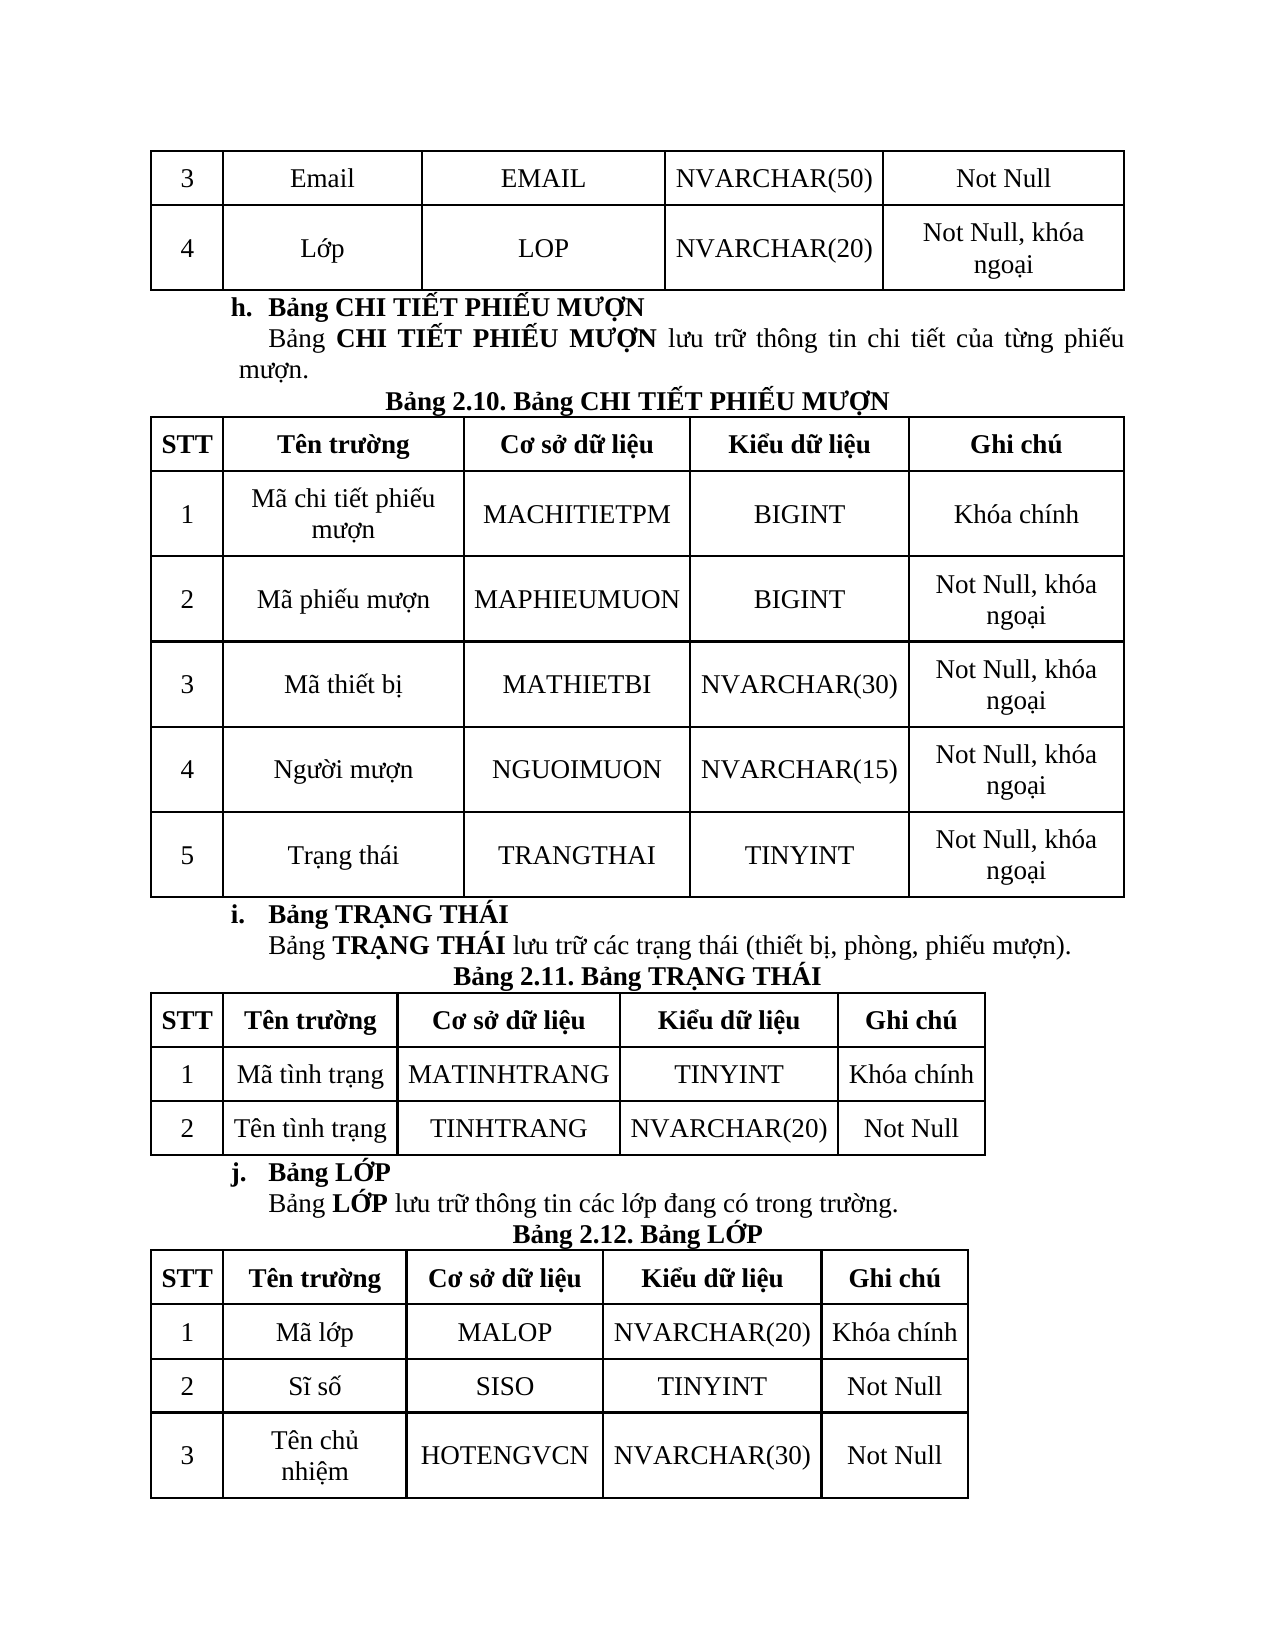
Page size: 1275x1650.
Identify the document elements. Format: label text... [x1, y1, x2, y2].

table_cell 1 [152, 472, 222, 555]
table_cell LOP [423, 206, 664, 289]
table_header Cơ sở dữ liệu [399, 994, 619, 1046]
table_cell Mã tình trạng [224, 1048, 396, 1100]
table_cell NVARCHAR(50) [666, 152, 882, 204]
table_cell MATINHTRANG [399, 1048, 619, 1100]
table_cell 5 [152, 813, 222, 896]
table_cell 4 [152, 728, 222, 811]
table_cell MATHIETBI [465, 643, 689, 726]
table_cell EMAIL [423, 152, 664, 204]
table_cell Not Null, khóa ngoại [910, 643, 1123, 726]
table_header Kiểu dữ liệu [621, 994, 837, 1046]
table_cell MACHITIETPM [465, 472, 689, 555]
text Bảng TRẠNG THÁI lưu trữ các trạng thái (thiết bị, phòng, phiếu mượn). [238, 929, 1125, 960]
table_header Tên trường [224, 1251, 405, 1303]
table_header Cơ sở dữ liệu [465, 418, 689, 470]
table_cell Người mượn [224, 728, 463, 811]
table_cell Khóa chính [823, 1305, 967, 1357]
table_cell 3 [152, 152, 222, 204]
table_cell 3 [152, 643, 222, 726]
table_cell Sĩ số [224, 1360, 405, 1411]
text Bảng 2.11. Bảng TRẠNG THÁI [150, 960, 1125, 992]
table_cell NVARCHAR(20) [666, 206, 882, 289]
table_cell Mã chi tiết phiếu mượn [224, 472, 463, 555]
table_cell Not Null [839, 1102, 984, 1154]
table_cell Email [224, 152, 421, 204]
table_header STT [152, 994, 222, 1046]
table_cell NVARCHAR(30) [691, 643, 908, 726]
table_cell Not Null, khóa ngoại [884, 206, 1123, 289]
table_cell 2 [152, 557, 222, 640]
table_cell Mã phiếu mượn [224, 557, 463, 640]
table_header Tên trường [224, 418, 463, 470]
table_cell NVARCHAR(20) [604, 1305, 820, 1357]
table_header Ghi chú [823, 1251, 967, 1303]
text Bảng LỚP lưu trữ thông tin các lớp đang có trong trường. [238, 1187, 1125, 1218]
table_cell Khóa chính [910, 472, 1123, 555]
table_cell SISO [408, 1360, 602, 1411]
list Bảng TRẠNG THÁI [231, 898, 1125, 929]
table_cell MAPHIEUMUON [465, 557, 689, 640]
table_cell TINYINT [604, 1360, 820, 1411]
table_cell NVARCHAR(15) [691, 728, 908, 811]
text Bảng 2.10. Bảng CHI TIẾT PHIẾU MƯỢN [150, 385, 1125, 416]
table_cell TINYINT [691, 813, 908, 896]
table_cell NVARCHAR(20) [621, 1102, 837, 1154]
list Bảng CHI TIẾT PHIẾU MƯỢN [231, 291, 1125, 322]
table_cell Lớp [224, 206, 421, 289]
table_cell TINHTRANG [399, 1102, 619, 1154]
table_cell Mã thiết bị [224, 643, 463, 726]
table_header Tên trường [224, 994, 396, 1046]
table_cell BIGINT [691, 557, 908, 640]
table_cell HOTENGVCN [408, 1414, 602, 1497]
list Bảng LỚP [231, 1156, 1125, 1187]
table_cell Mã lớp [224, 1305, 405, 1357]
table_cell 4 [152, 206, 222, 289]
table_header Ghi chú [910, 418, 1123, 470]
table_cell Trạng thái [224, 813, 463, 896]
table_cell Tên chủ nhiệm [224, 1414, 405, 1497]
table_cell NVARCHAR(30) [604, 1414, 820, 1497]
table_header Kiểu dữ liệu [604, 1251, 820, 1303]
table_header Ghi chú [839, 994, 984, 1046]
text Bảng 2.12. Bảng LỚP [150, 1218, 1125, 1249]
table_header Kiểu dữ liệu [691, 418, 908, 470]
table_cell Not Null, khóa ngoại [910, 728, 1123, 811]
table_cell Not Null, khóa ngoại [910, 813, 1123, 896]
table_cell Not Null [823, 1360, 967, 1411]
table_cell BIGINT [691, 472, 908, 555]
table_cell Not Null, khóa ngoại [910, 557, 1123, 640]
table_header STT [152, 1251, 222, 1303]
table_cell Not Null [823, 1414, 967, 1497]
table_cell TINYINT [621, 1048, 837, 1100]
table_cell Khóa chính [839, 1048, 984, 1100]
table_cell 1 [152, 1048, 222, 1100]
table_cell NGUOIMUON [465, 728, 689, 811]
table_cell 3 [152, 1414, 222, 1497]
table_header Cơ sở dữ liệu [408, 1251, 602, 1303]
table_cell MALOP [408, 1305, 602, 1357]
text Bảng CHI TIẾT PHIẾU MƯỢN lưu trữ thông tin chi tiết của từng phiếu mượn. [238, 322, 1125, 385]
table_cell 2 [152, 1102, 222, 1154]
table_cell Tên tình trạng [224, 1102, 396, 1154]
table_cell 2 [152, 1360, 222, 1411]
table_cell Not Null [884, 152, 1123, 204]
table_header STT [152, 418, 222, 470]
table_cell TRANGTHAI [465, 813, 689, 896]
table_cell 1 [152, 1305, 222, 1357]
